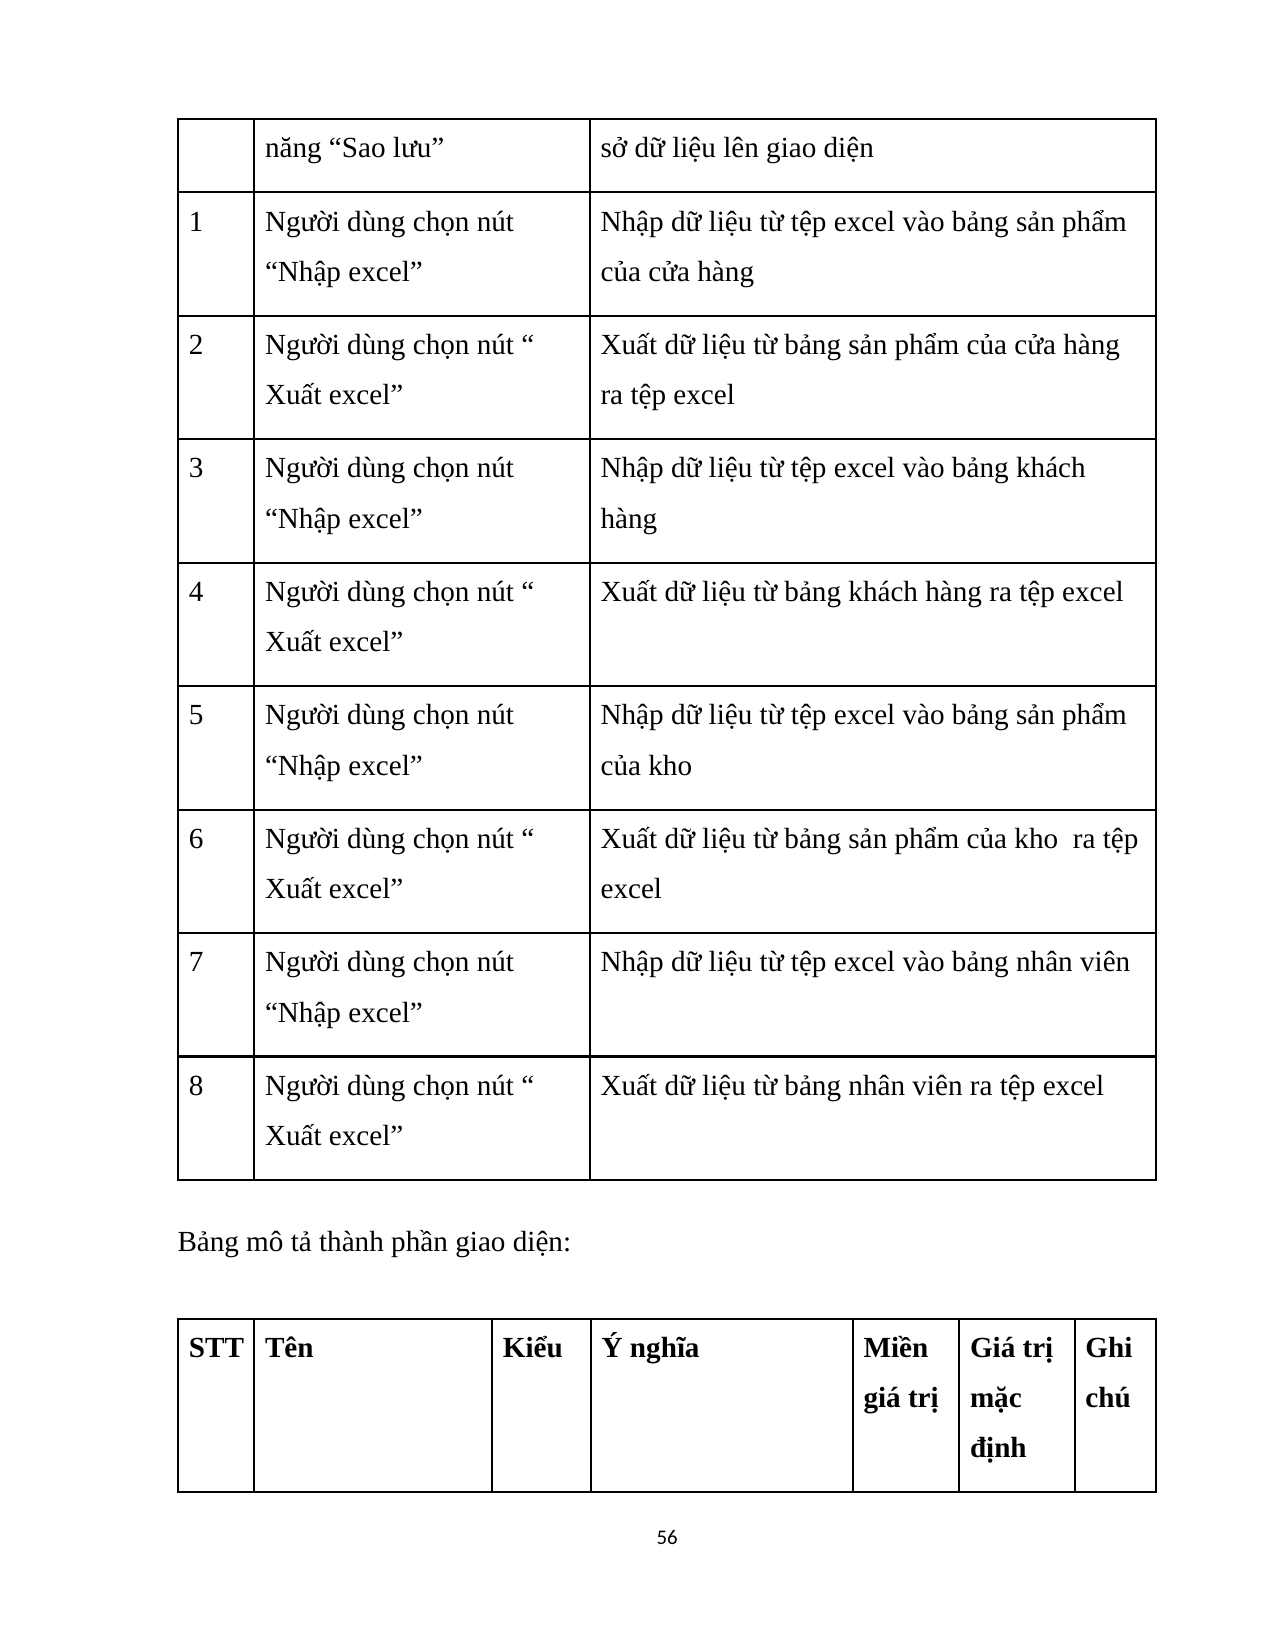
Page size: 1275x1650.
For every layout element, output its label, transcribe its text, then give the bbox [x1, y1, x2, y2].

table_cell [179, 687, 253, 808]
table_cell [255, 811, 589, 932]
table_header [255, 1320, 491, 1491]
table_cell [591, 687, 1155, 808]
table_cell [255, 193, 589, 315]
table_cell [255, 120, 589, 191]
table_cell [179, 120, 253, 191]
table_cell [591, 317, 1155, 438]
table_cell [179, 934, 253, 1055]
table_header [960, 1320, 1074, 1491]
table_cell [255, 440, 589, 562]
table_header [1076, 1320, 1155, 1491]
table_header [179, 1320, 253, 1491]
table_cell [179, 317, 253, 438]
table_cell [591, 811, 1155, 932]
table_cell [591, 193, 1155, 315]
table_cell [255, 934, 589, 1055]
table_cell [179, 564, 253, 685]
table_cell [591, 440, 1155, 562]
text Bảng mô tả thành phần giao diện: [177, 1224, 1157, 1257]
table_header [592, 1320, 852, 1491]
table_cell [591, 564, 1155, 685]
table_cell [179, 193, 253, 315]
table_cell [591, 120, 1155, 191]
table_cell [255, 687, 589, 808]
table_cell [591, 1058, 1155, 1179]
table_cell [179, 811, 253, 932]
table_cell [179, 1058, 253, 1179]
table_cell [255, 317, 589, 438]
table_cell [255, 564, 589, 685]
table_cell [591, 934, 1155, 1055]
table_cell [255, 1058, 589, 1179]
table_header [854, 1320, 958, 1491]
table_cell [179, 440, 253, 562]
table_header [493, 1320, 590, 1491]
